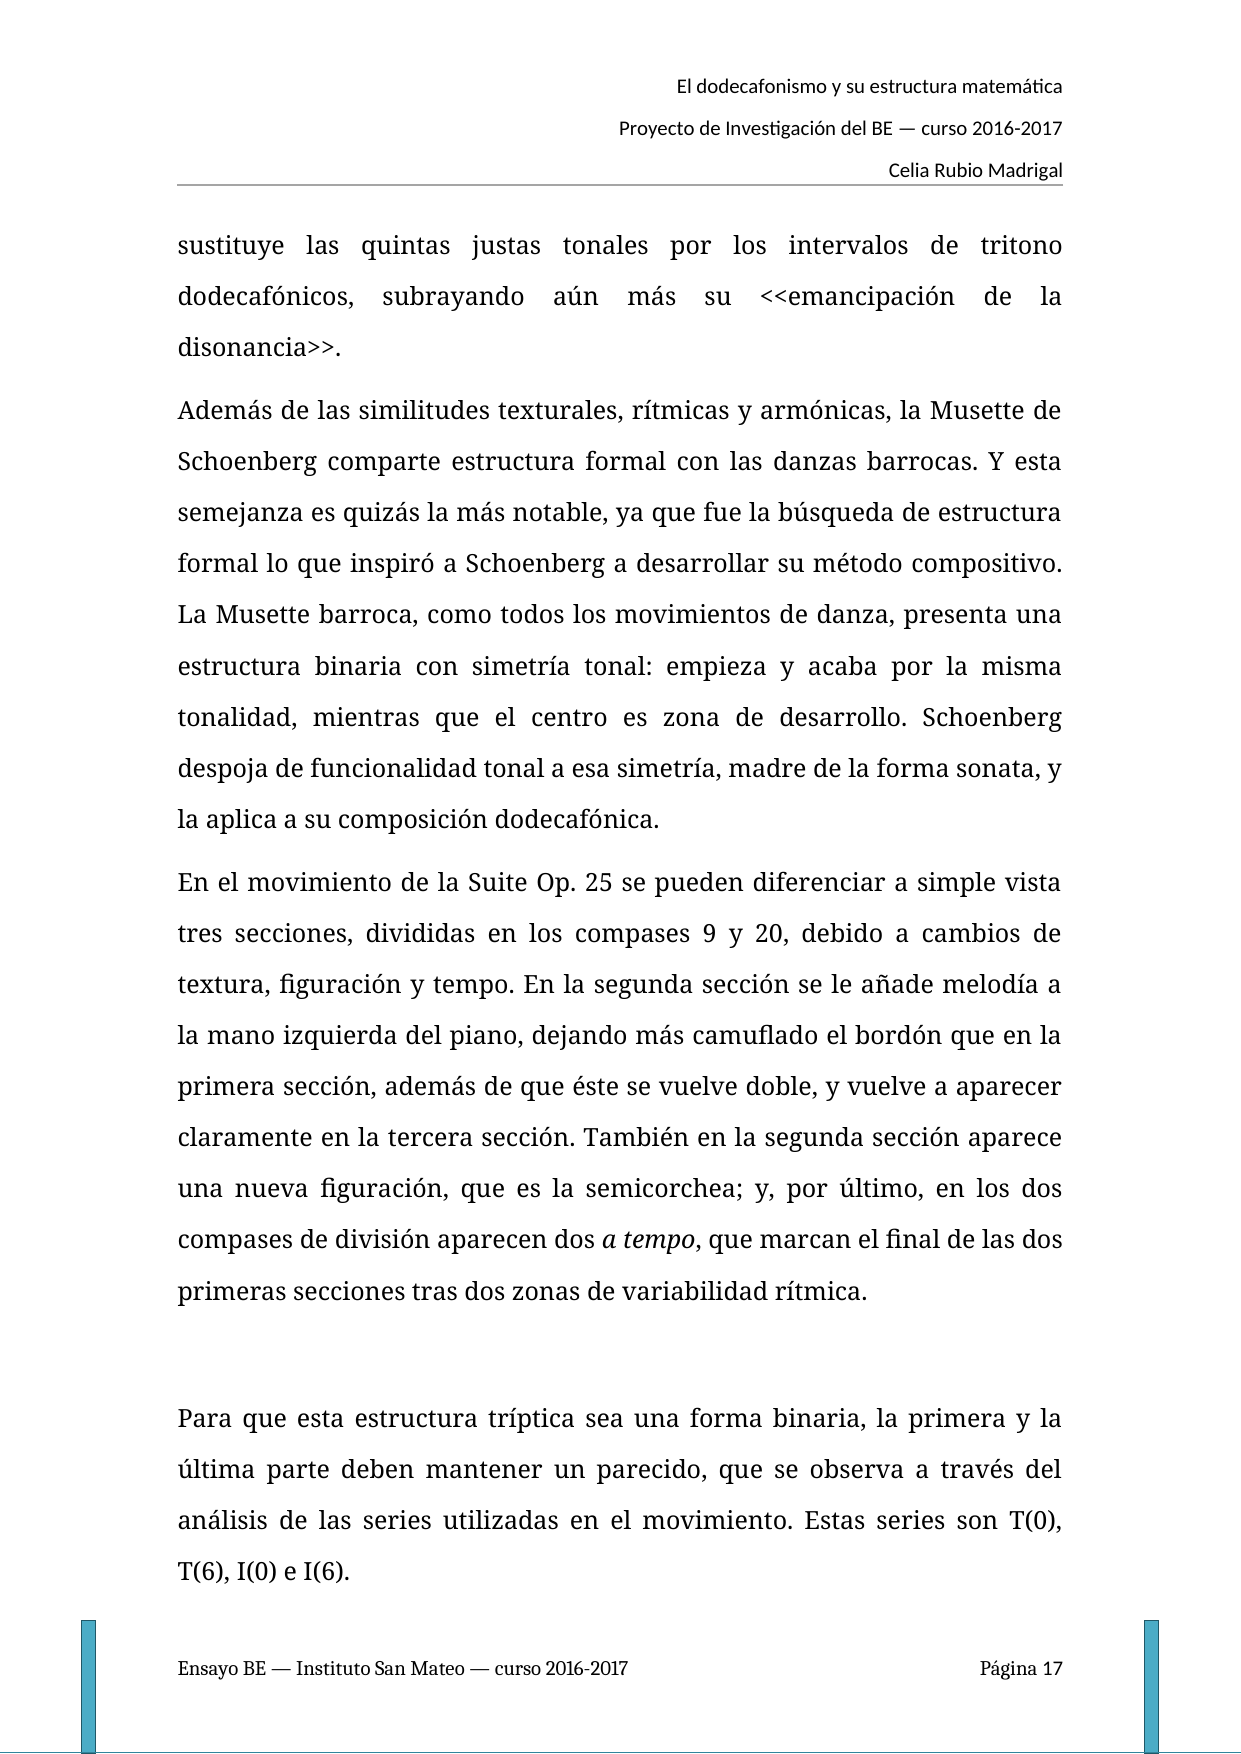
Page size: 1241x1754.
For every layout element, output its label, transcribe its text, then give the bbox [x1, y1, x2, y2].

text Además de las similitudes texturales, rítmicas y armónicas, la Musette de Schoenberg comparte estructura formal con las danzas barrocas. Y esta semejanza es quizás la más notable, ya que fue la búsqueda de estructura formal lo que inspiró a Schoenberg a desarrollar su método compositivo. La Musette barroca, como todos los movimientos de danza, presenta una estructura binaria con simetría tonal: empieza y acaba por la misma tonalidad, mientras que el centro es zona de desarrollo. Schoenberg despoja de funcionalidad tonal a esa simetría, madre de la forma sonata, y la aplica a su composición dodecafónica. [177, 393, 1063, 835]
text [177, 227, 1063, 363]
text Para que esta estructura tríptica sea una forma binaria, la primera y la última parte deben mantener un parecido, que se observa a través del análisis de las series utilizadas en el movimiento. Estas series son T(0), T(6), I(0) e I(6). [177, 1400, 1063, 1587]
text En el movimiento de la Suite Op. 25 se pueden diferenciar a simple vista tres secciones, divididas en los compases 9 y 20, debido a cambios de textura, figuración y tempo. En la segunda sección se le añade melodía a la mano izquierda del piano, dejando más camuflado el bordón que en la primera sección, además de que éste se vuelve doble, y vuelve a aparecer claramente en la tercera sección. También en la segunda sección aparece una nueva figuración, que es la semicorchea; y, por último, en los dos compases de división aparecen dos a tempo, que marcan el final de las dos primeras secciones tras dos zonas de variabilidad rítmica. [177, 865, 1063, 1307]
